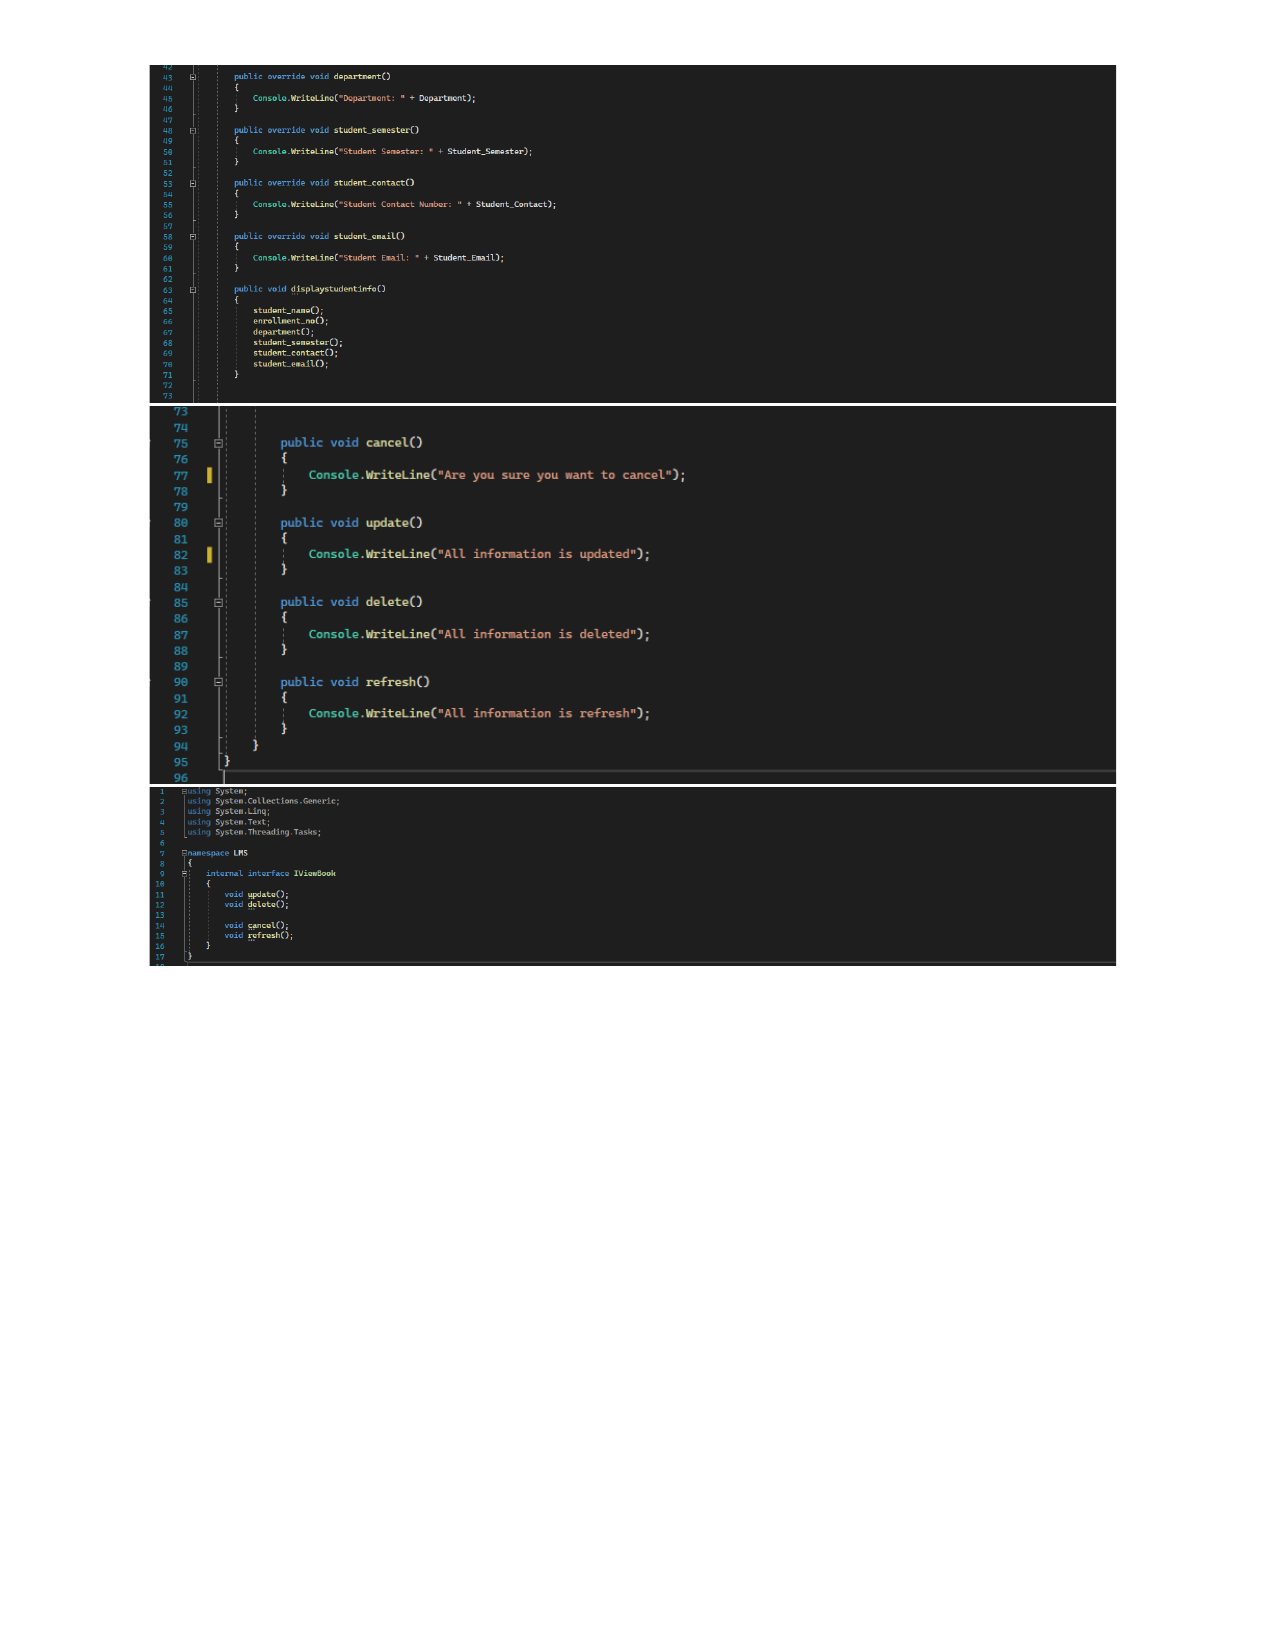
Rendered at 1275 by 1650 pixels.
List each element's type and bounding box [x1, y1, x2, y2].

picture [149, 65, 1117, 403]
picture [149, 406, 1117, 784]
picture [149, 787, 1117, 966]
